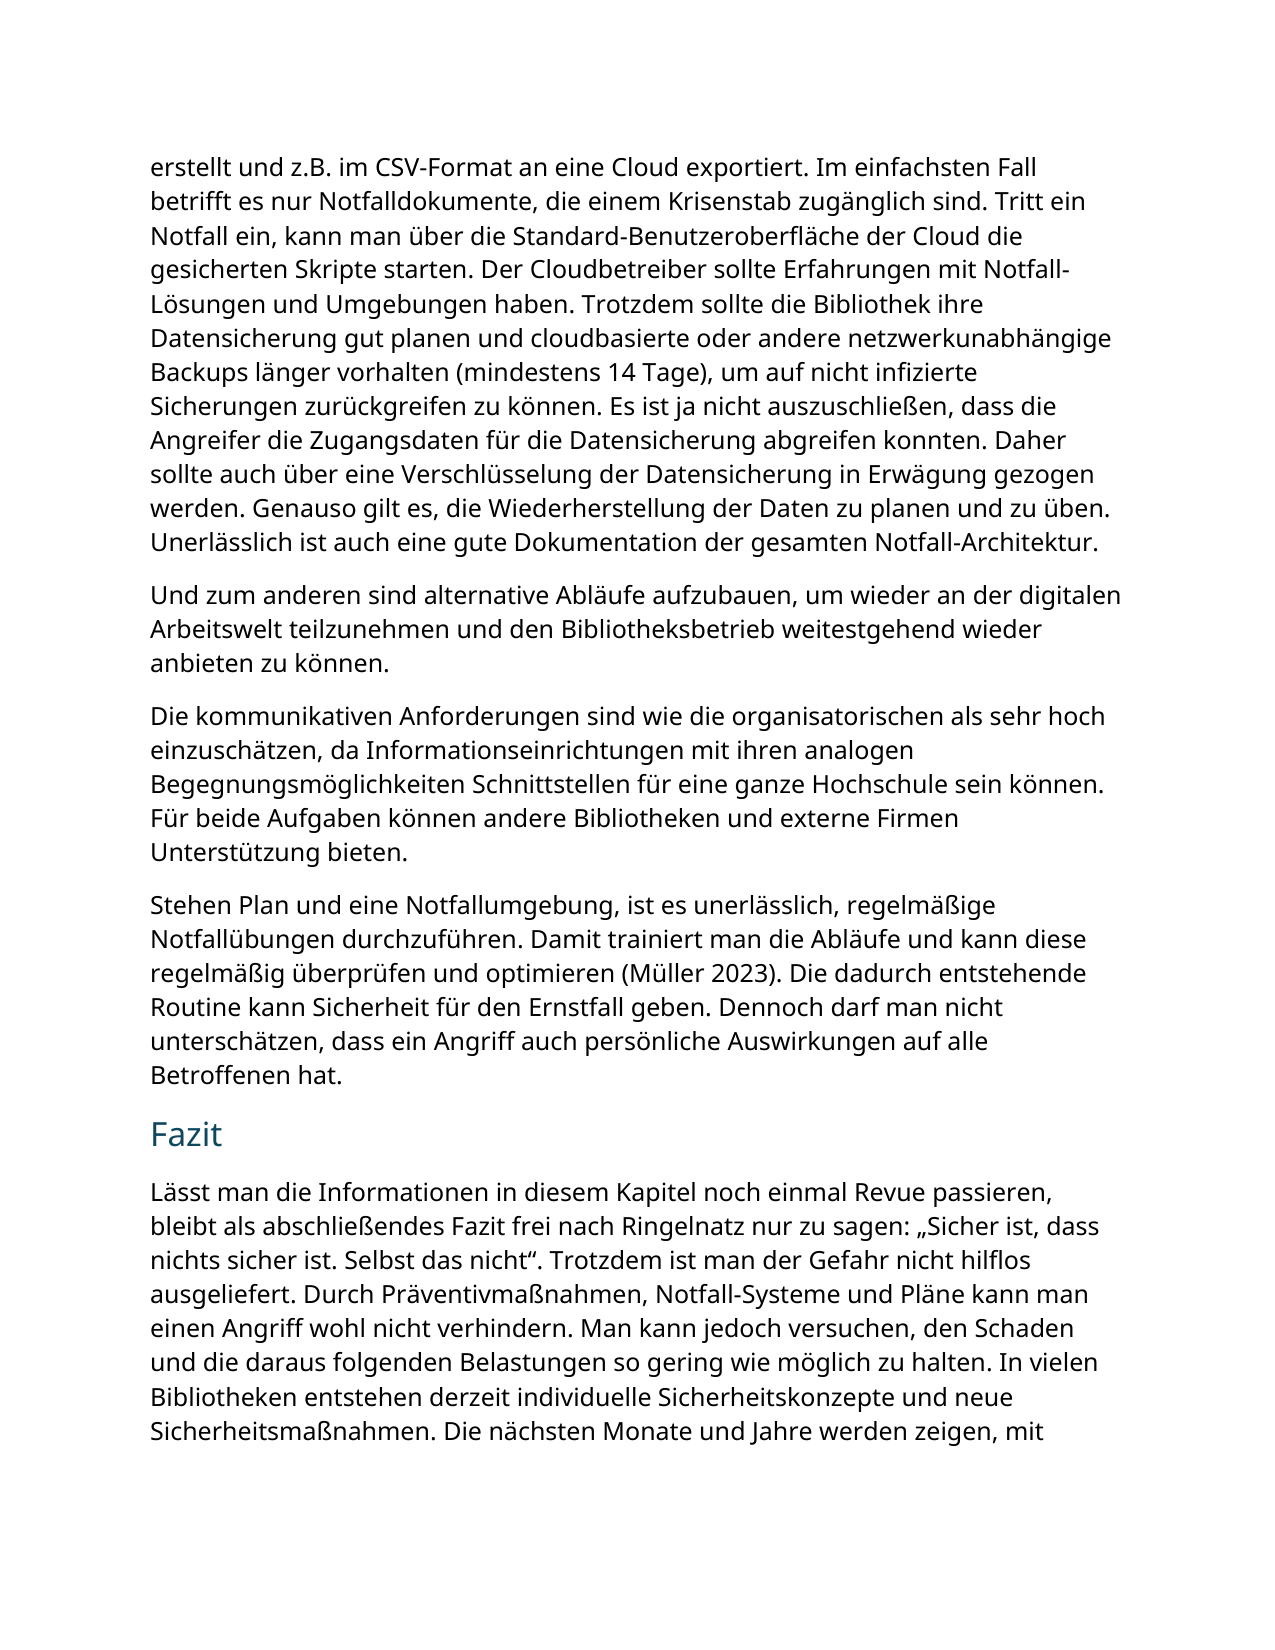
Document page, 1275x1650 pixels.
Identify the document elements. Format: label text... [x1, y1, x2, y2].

text Die kommunikativen Anforderungen sind wie die organisatorischen als sehr hoch einzuschätzen, da Informationseinrichtungen mit ihren analogen Begegnungsmöglichkeiten Schnittstellen für eine ganze Hochschule sein können. Für beide Aufgaben können andere Bibliotheken und externe Firmen Unterstützung bieten. [150, 698, 1125, 869]
text Stehen Plan und eine Notfallumgebung, ist es unerlässlich, regelmäßige Notfallübungen durchzuführen. Damit trainiert man die Abläufe und kann diese regelmäßig überprüfen und optimieren (Müller 2023). Die dadurch entstehende Routine kann Sicherheit für den Ernstfall geben. Dennoch darf man nicht unterschätzen, dass ein Angriff auch persönliche Auswirkungen auf alle Betroffenen hat. [150, 887, 1125, 1092]
subtitle Fazit [150, 1111, 1125, 1156]
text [150, 1175, 1125, 1447]
text Und zum anderen sind alternative Abläufe aufzubauen, um wieder an der digitalen Arbeitswelt teilzunehmen und den Bibliotheksbetrieb weitestgehend wieder anbieten zu können. [150, 577, 1125, 680]
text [150, 150, 1125, 559]
